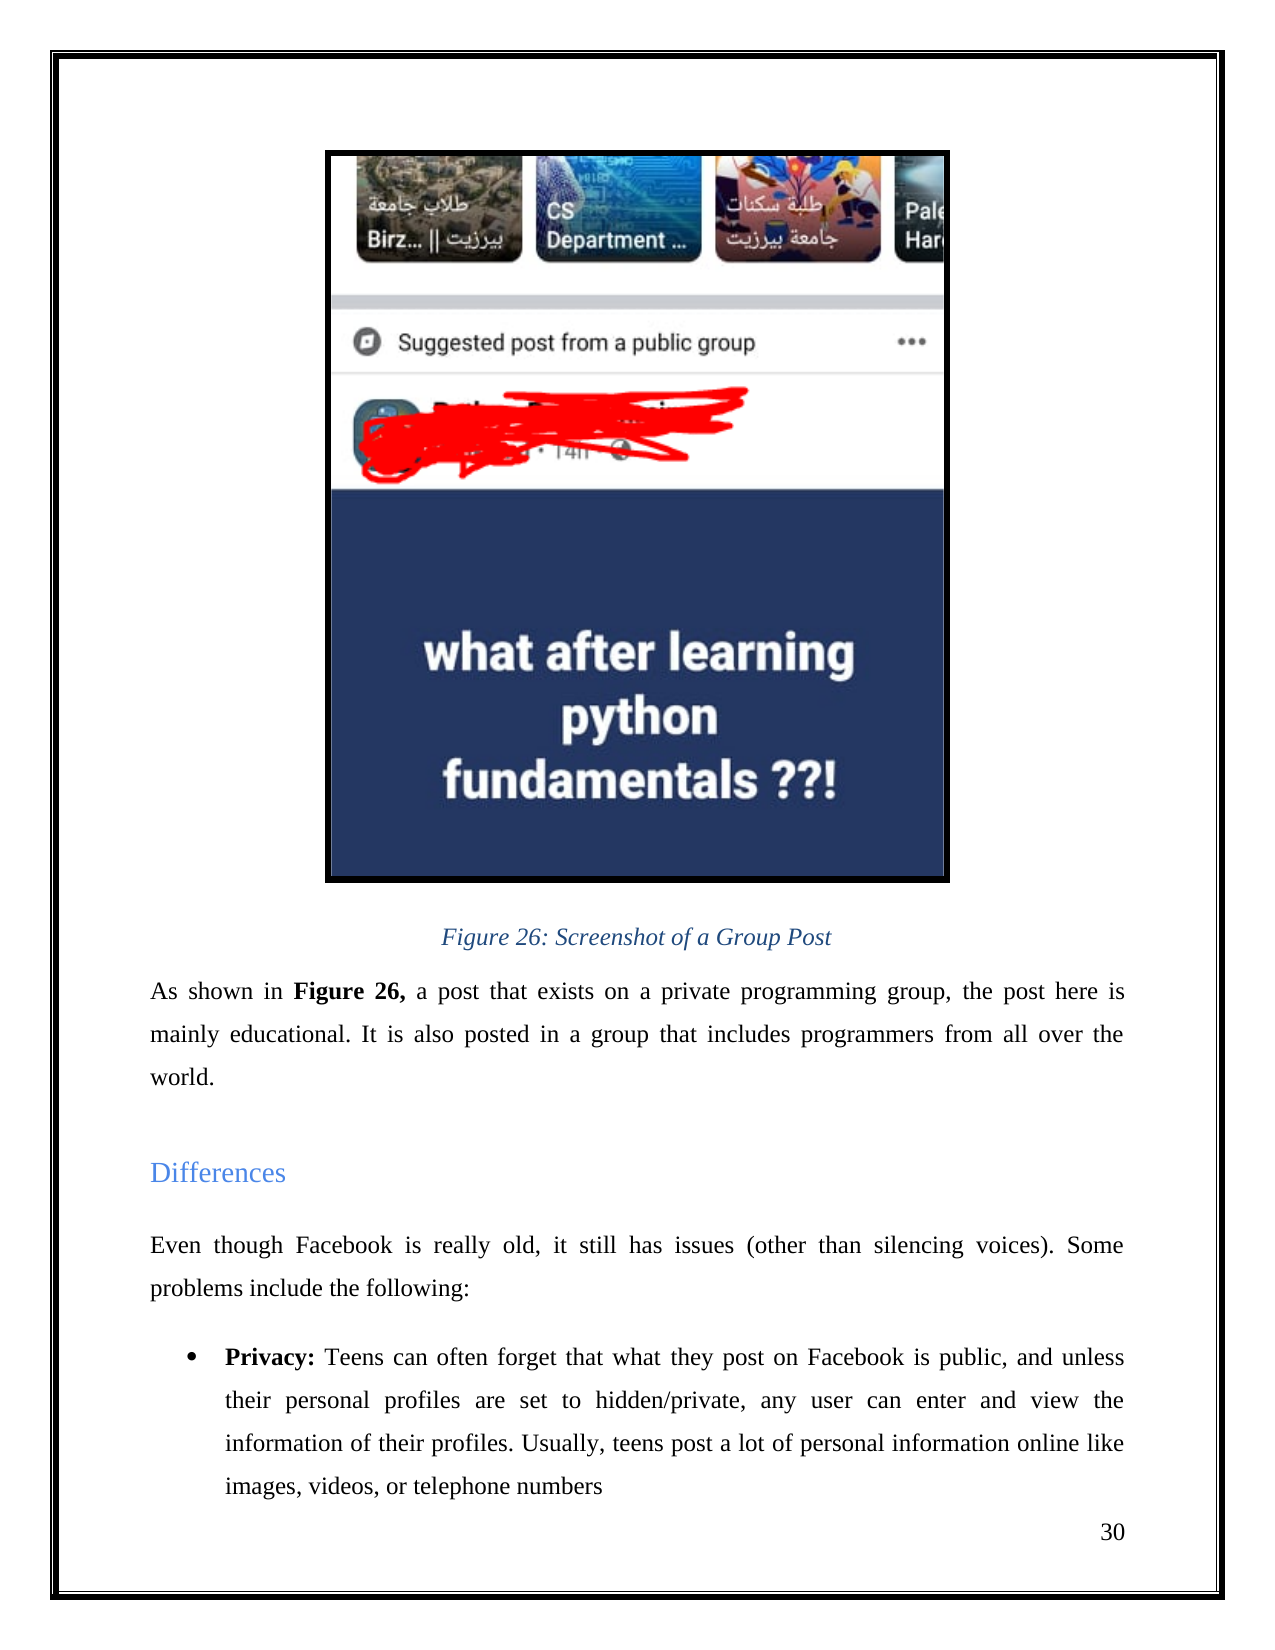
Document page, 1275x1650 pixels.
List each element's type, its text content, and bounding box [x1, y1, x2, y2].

text As shown in Figure 26, a post that exists on a private programming group, the post here is mainly educational. It is also posted in a group that includes programmers from all over the world. [150, 976, 1125, 1091]
picture [331, 156, 944, 876]
subtitle Differences [150, 1155, 1125, 1189]
text Even though Facebook is really old, it still has issues (other than silencing voices). Some problems include the following: [150, 1230, 1125, 1302]
text Figure 26: Screenshot of a Group Post [150, 922, 1125, 951]
list Privacy: Teens can often forget that what they post on Facebook is public, and unless their personal profiles are set to hidden/private, any user can enter and view the information of their profiles. Usually, teens post a lot of personal information online like images, videos, or telephone numbers [187, 1342, 1125, 1500]
